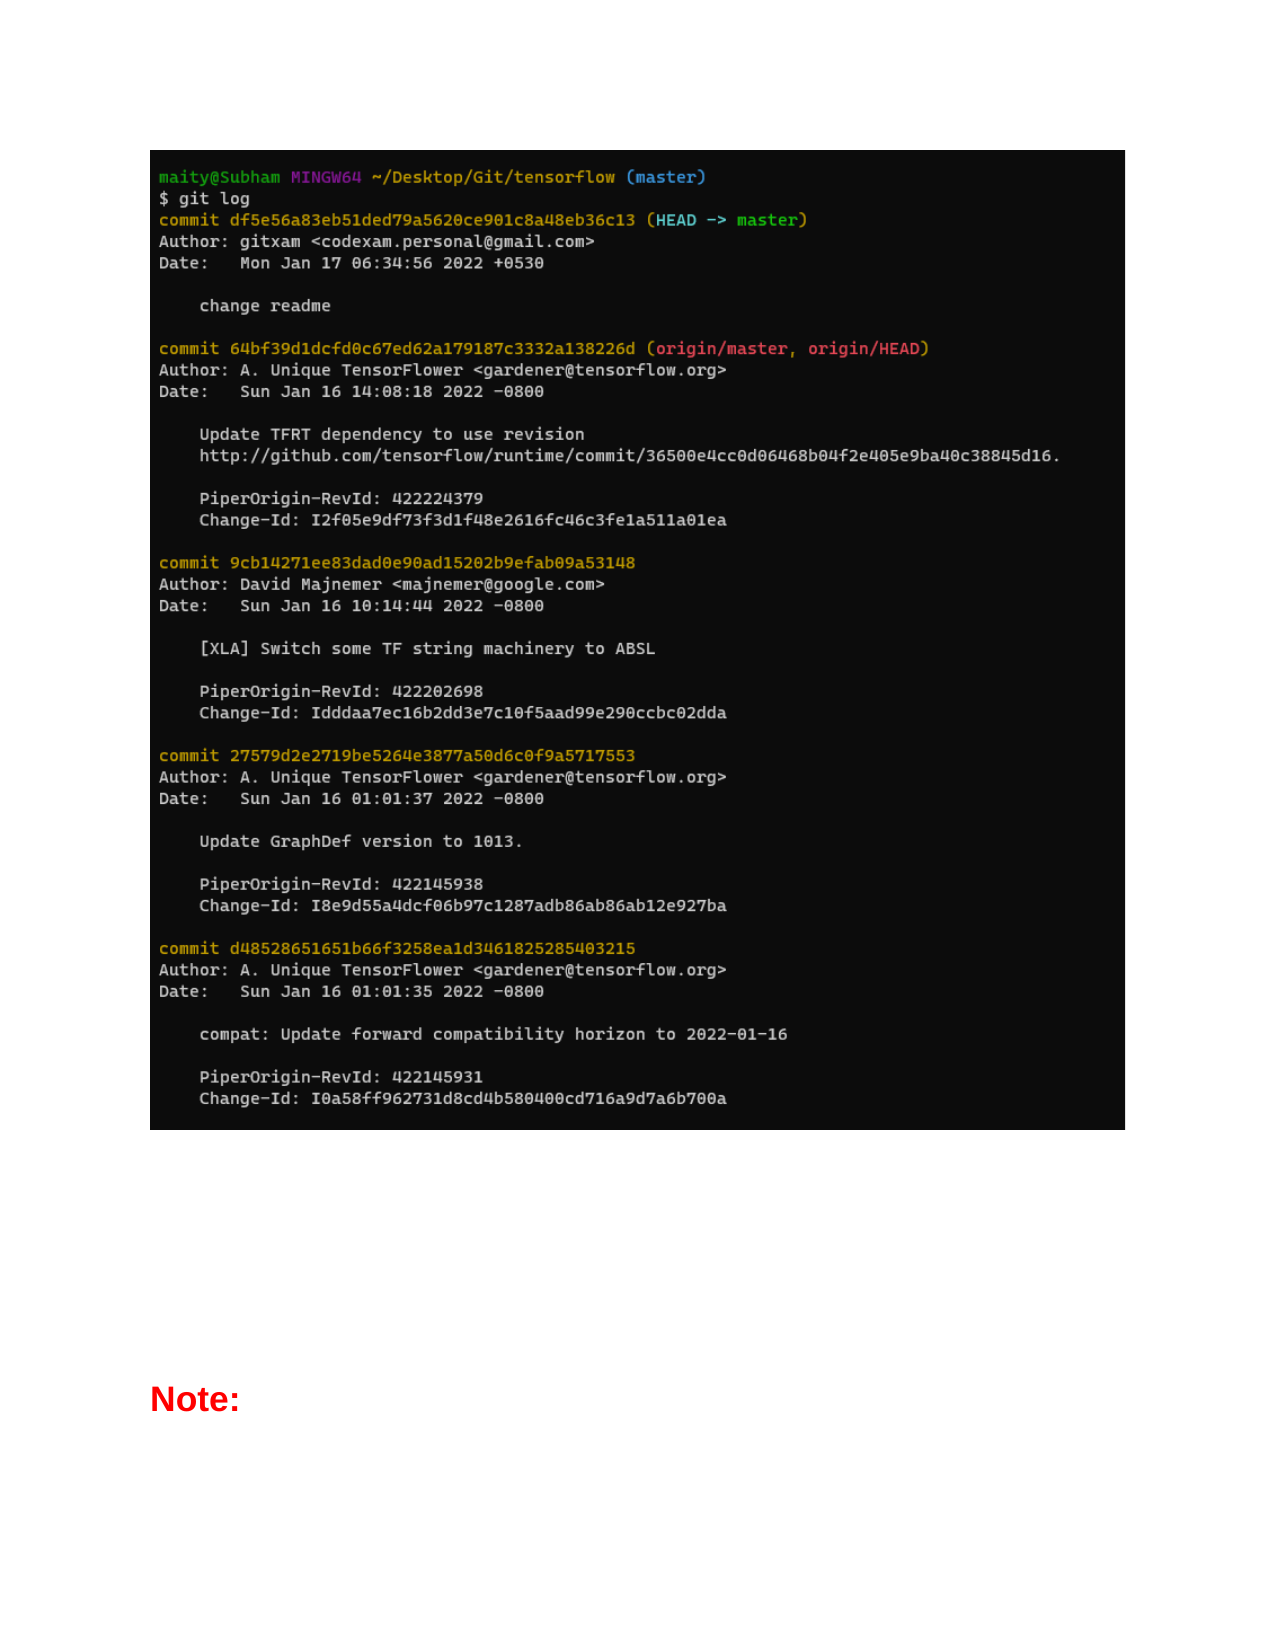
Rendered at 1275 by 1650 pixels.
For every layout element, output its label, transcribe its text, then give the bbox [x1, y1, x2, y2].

subtitle Note: [150, 1378, 1125, 1419]
picture [150, 150, 1125, 1130]
